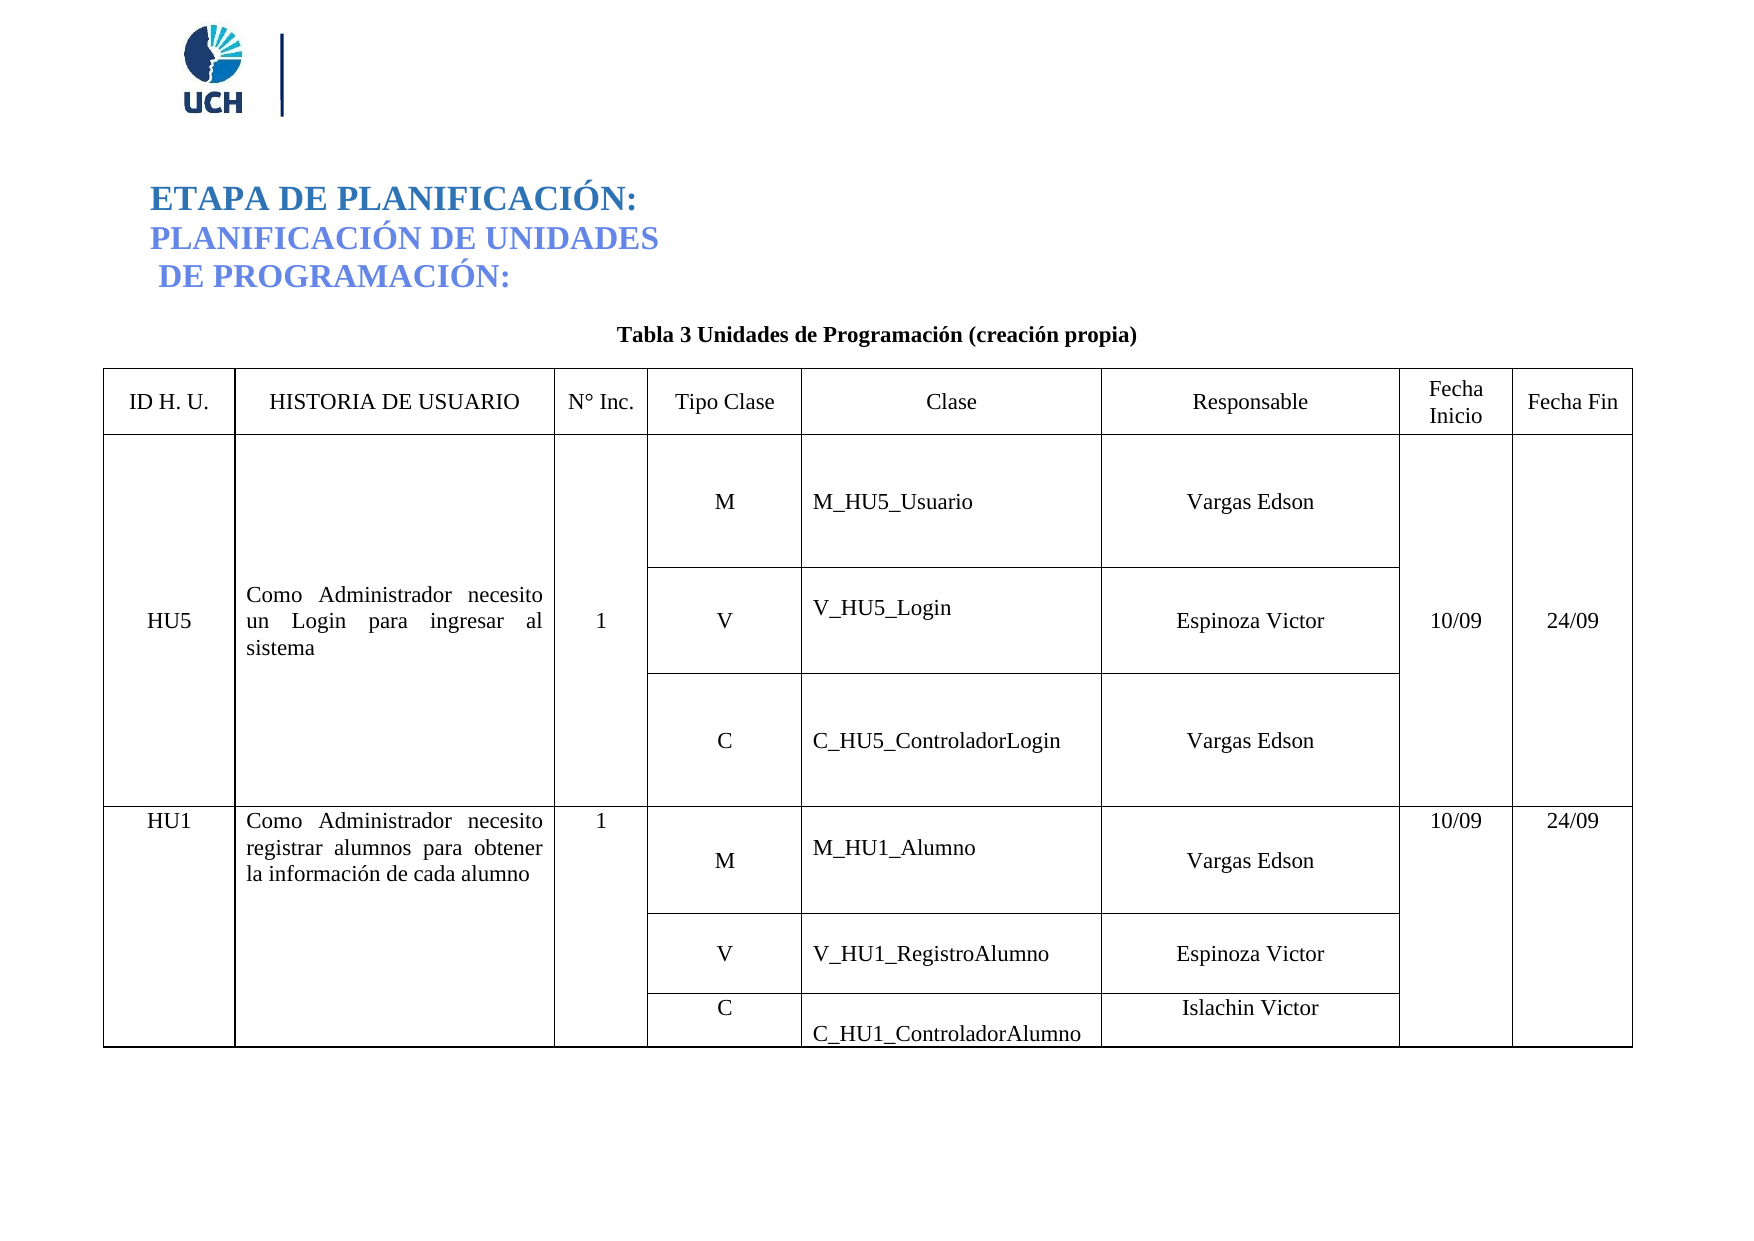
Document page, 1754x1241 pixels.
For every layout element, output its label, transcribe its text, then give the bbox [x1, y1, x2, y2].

table_header N° Inc. [555, 369, 647, 434]
table_cell Vargas Edson [1102, 674, 1399, 806]
table_cell V_HU1_RegistroAlumno [802, 914, 1101, 993]
picture [177, 22, 251, 117]
table_header ID H. U. [104, 369, 234, 434]
table_cell C [648, 674, 801, 806]
table_cell Vargas Edson [1102, 807, 1399, 913]
table_cell Como Administrador necesito un Login para ingresar al sistema [236, 435, 554, 806]
text Tabla 3 Unidades de Programación (creación propia) [148, 321, 1606, 347]
table_cell 1 [555, 435, 647, 806]
table_cell Vargas Edson [1102, 435, 1399, 567]
table_cell V [648, 914, 801, 993]
table_header Fecha Fin [1513, 369, 1632, 434]
table_cell M [648, 807, 801, 913]
table_header Responsable [1102, 369, 1399, 434]
table_header Tipo Clase [648, 369, 801, 434]
table_cell Islachin Victor [1102, 994, 1399, 1046]
table_cell M_HU5_Usuario [802, 435, 1101, 567]
subtitle ETAPA DE PLANIFICACIÓN: [150, 177, 1606, 218]
table_cell Espinoza Victor [1102, 568, 1399, 673]
table_header Fecha Inicio [1400, 369, 1512, 434]
table_cell HU5 [104, 435, 234, 806]
table_cell C [648, 994, 801, 1046]
table_cell 10/09 [1400, 807, 1512, 1046]
table_cell V [648, 568, 801, 673]
table_cell C_HU1_ControladorAlumno [802, 994, 1101, 1046]
subtitle PLANIFICACIÓN DE UNIDADES [150, 218, 1606, 256]
table_header Clase [802, 369, 1101, 434]
table_cell M_HU1_Alumno [802, 807, 1101, 913]
table_cell M [648, 435, 801, 567]
table_cell 1 [555, 807, 647, 1046]
table_cell V_HU5_Login [802, 568, 1101, 673]
table_cell Como Administrador necesito registrar alumnos para obtener la información de cada alumno [236, 807, 554, 1046]
table_cell 24/09 [1513, 435, 1632, 806]
table_cell Espinoza Victor [1102, 914, 1399, 993]
table_header HISTORIA DE USUARIO [236, 369, 554, 434]
subtitle DE PROGRAMACIÓN: [150, 256, 1606, 295]
table_cell 24/09 [1513, 807, 1632, 1046]
table_cell HU1 [104, 807, 234, 1046]
table_cell C_HU5_ControladorLogin [802, 674, 1101, 806]
table_cell 10/09 [1400, 435, 1512, 806]
